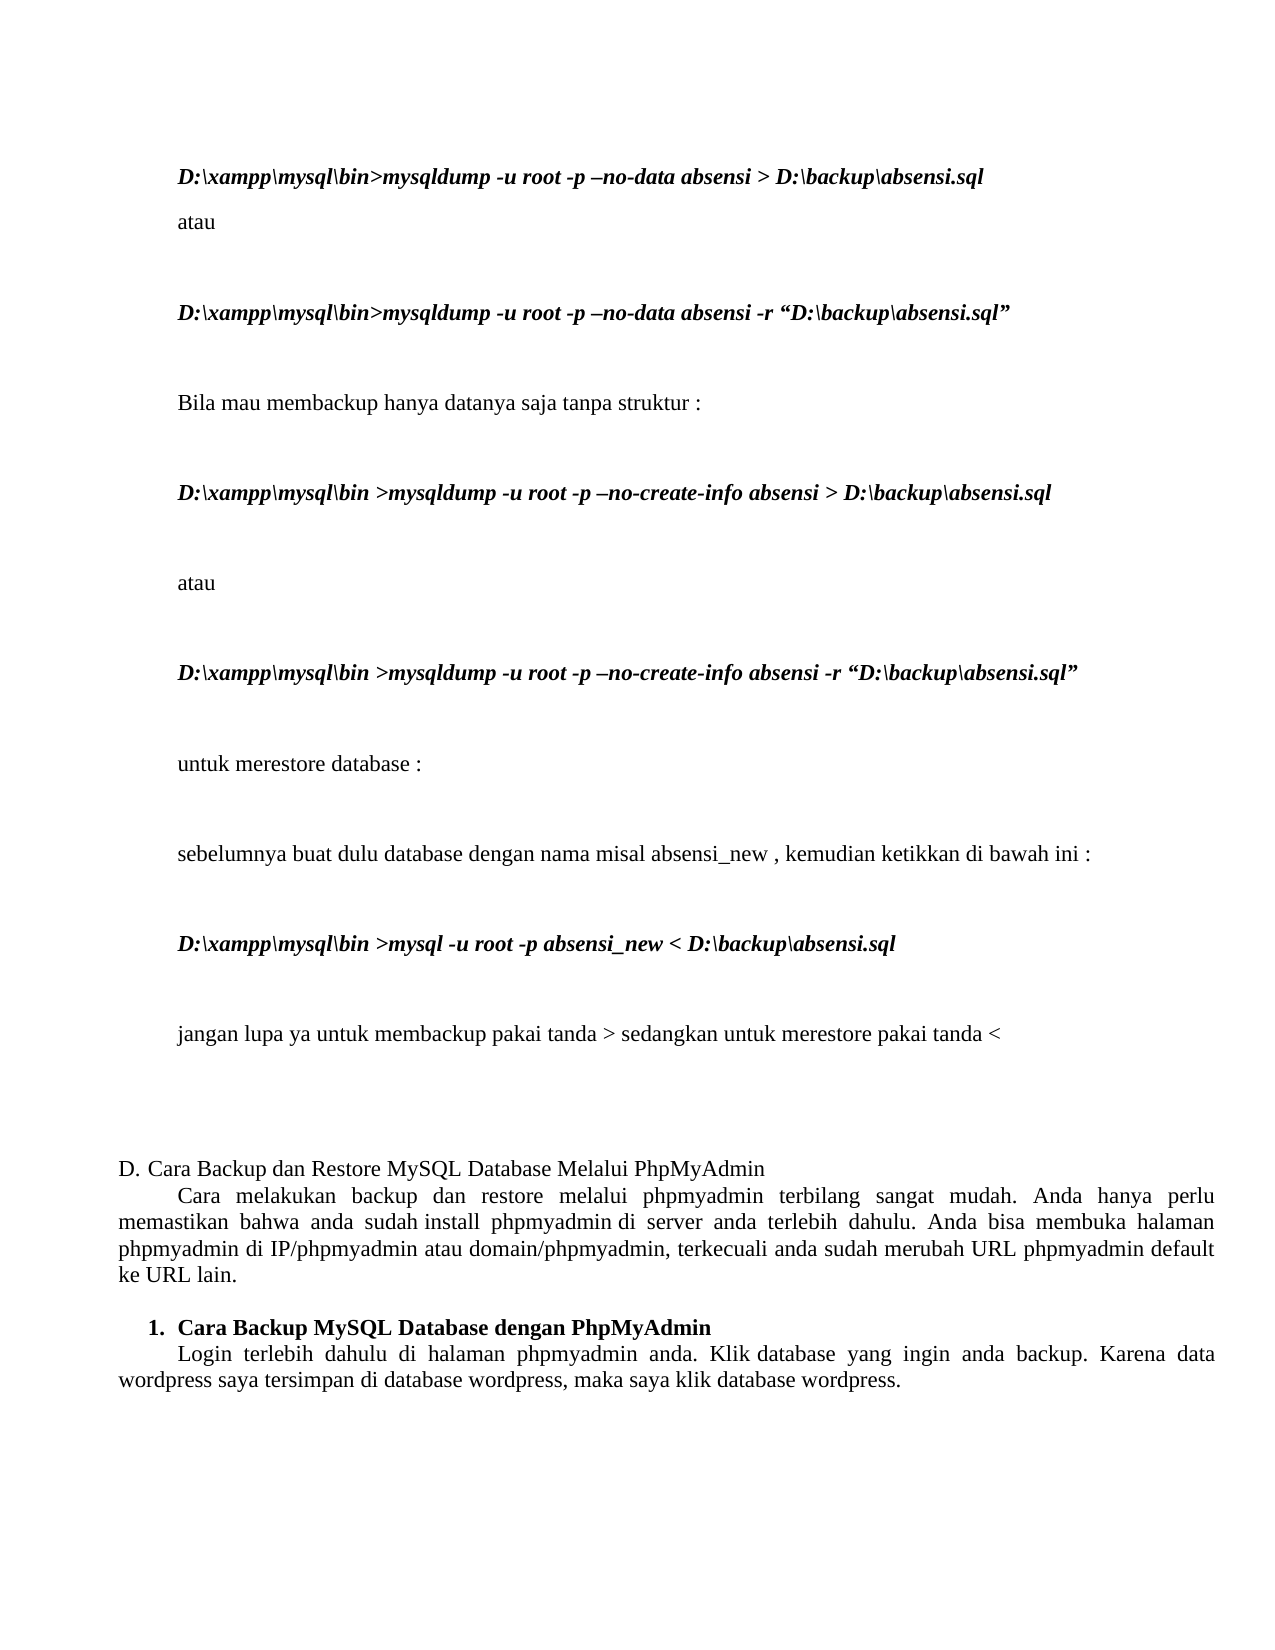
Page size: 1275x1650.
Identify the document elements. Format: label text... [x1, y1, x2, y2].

text jangan lupa ya untuk membackup pakai tanda > sedangkan untuk merestore pakai tanda < [118, 1020, 1216, 1047]
text D:\xampp\mysql\bin>mysqldump -u root -p –no-data absensi > D:\backup\absensi.sql [118, 163, 1216, 189]
text untuk merestore database : [118, 749, 1216, 776]
text D:\xampp\mysql\bin >mysqldump -u root -p –no-create-info absensi -r “D:\backup\absensi.sql” [118, 659, 1216, 686]
text D:\xampp\mysql\bin >mysqldump -u root -p –no-create-info absensi > D:\backup\absensi.sql [118, 479, 1216, 505]
text sebelumnya buat dulu database dengan nama misal absensi_new , kemudian ketikkan di bawah ini : [118, 840, 1216, 866]
text atau [118, 569, 1216, 596]
text atau [118, 208, 1216, 235]
list Cara Backup dan Restore MySQL Database Melalui PhpMyAdmin [118, 1156, 1216, 1182]
text D:\xampp\mysql\bin >mysql -u root -p absensi_new < D:\backup\absensi.sql [118, 930, 1216, 956]
text D:\xampp\mysql\bin>mysqldump -u root -p –no-data absensi -r “D:\backup\absensi.sql” [118, 298, 1216, 325]
text Login terlebih dahulu di halaman phpmyadmin anda. Klik database yang ingin anda backup. Karena data wordpress saya tersimpan di database wordpress, maka saya klik database wordpress. [118, 1340, 1216, 1393]
text Bila mau membackup hanya datanya saja tanpa struktur : [118, 389, 1216, 415]
list Cara Backup MySQL Database dengan PhpMyAdmin [148, 1314, 1216, 1340]
text Cara melakukan backup dan restore melalui phpmyadmin terbilang sangat mudah. Anda hanya perlu memastikan bahwa anda sudah install phpmyadmin di server anda terlebih dahulu. Anda bisa membuka halaman phpmyadmin di IP/phpmyadmin atau domain/phpmyadmin, terkecuali anda sudah merubah URL phpmyadmin default ke URL lain. [118, 1182, 1216, 1287]
